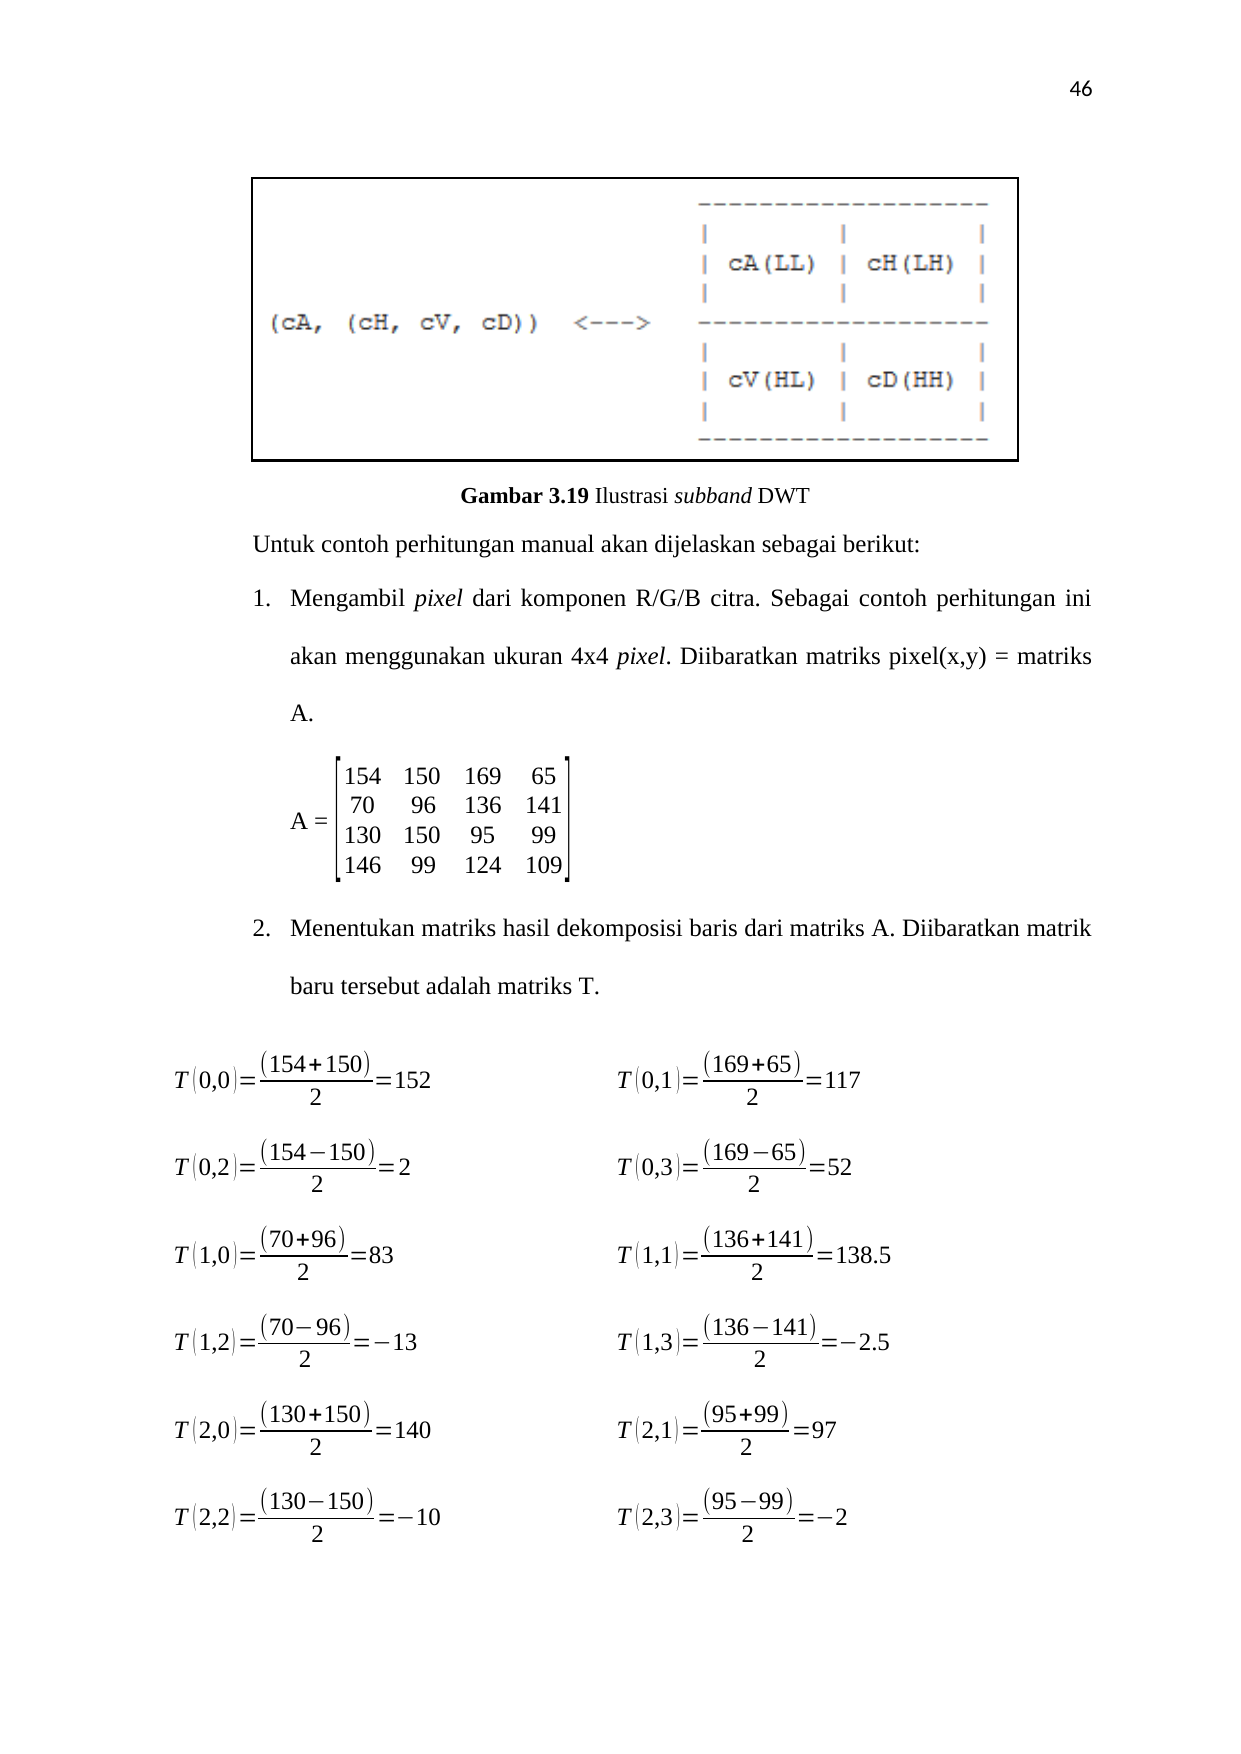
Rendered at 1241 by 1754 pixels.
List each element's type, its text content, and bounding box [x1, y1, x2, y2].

list Mengambil pixel dari komponen R/G/B citra. Sebagai contoh perhitungan ini akan menggunakan ukuran 4x4 pixel. Diibaratkan matriks pixel(x,y) = matriks A. [252, 583, 1092, 727]
table_cell [163, 1487, 605, 1574]
table_cell [605, 1224, 1078, 1312]
table_cell [163, 1137, 605, 1224]
table_cell [605, 1399, 1078, 1487]
table_header [163, 1049, 605, 1137]
table_cell [163, 1399, 605, 1487]
table_cell [163, 1312, 605, 1399]
list Menentukan matriks hasil dekomposisi baris dari matriks A. Diibaratkan matrik baru tersebut adalah matriks T. [252, 913, 1092, 999]
list A = [290, 756, 1092, 884]
text Untuk contoh perhitungan manual akan dijelaskan sebagai berikut: [177, 529, 1092, 558]
table_cell [605, 1312, 1078, 1399]
table_header [605, 1049, 1078, 1137]
table_cell [605, 1137, 1078, 1224]
table_cell [605, 1487, 1078, 1574]
table_cell [163, 1224, 605, 1312]
